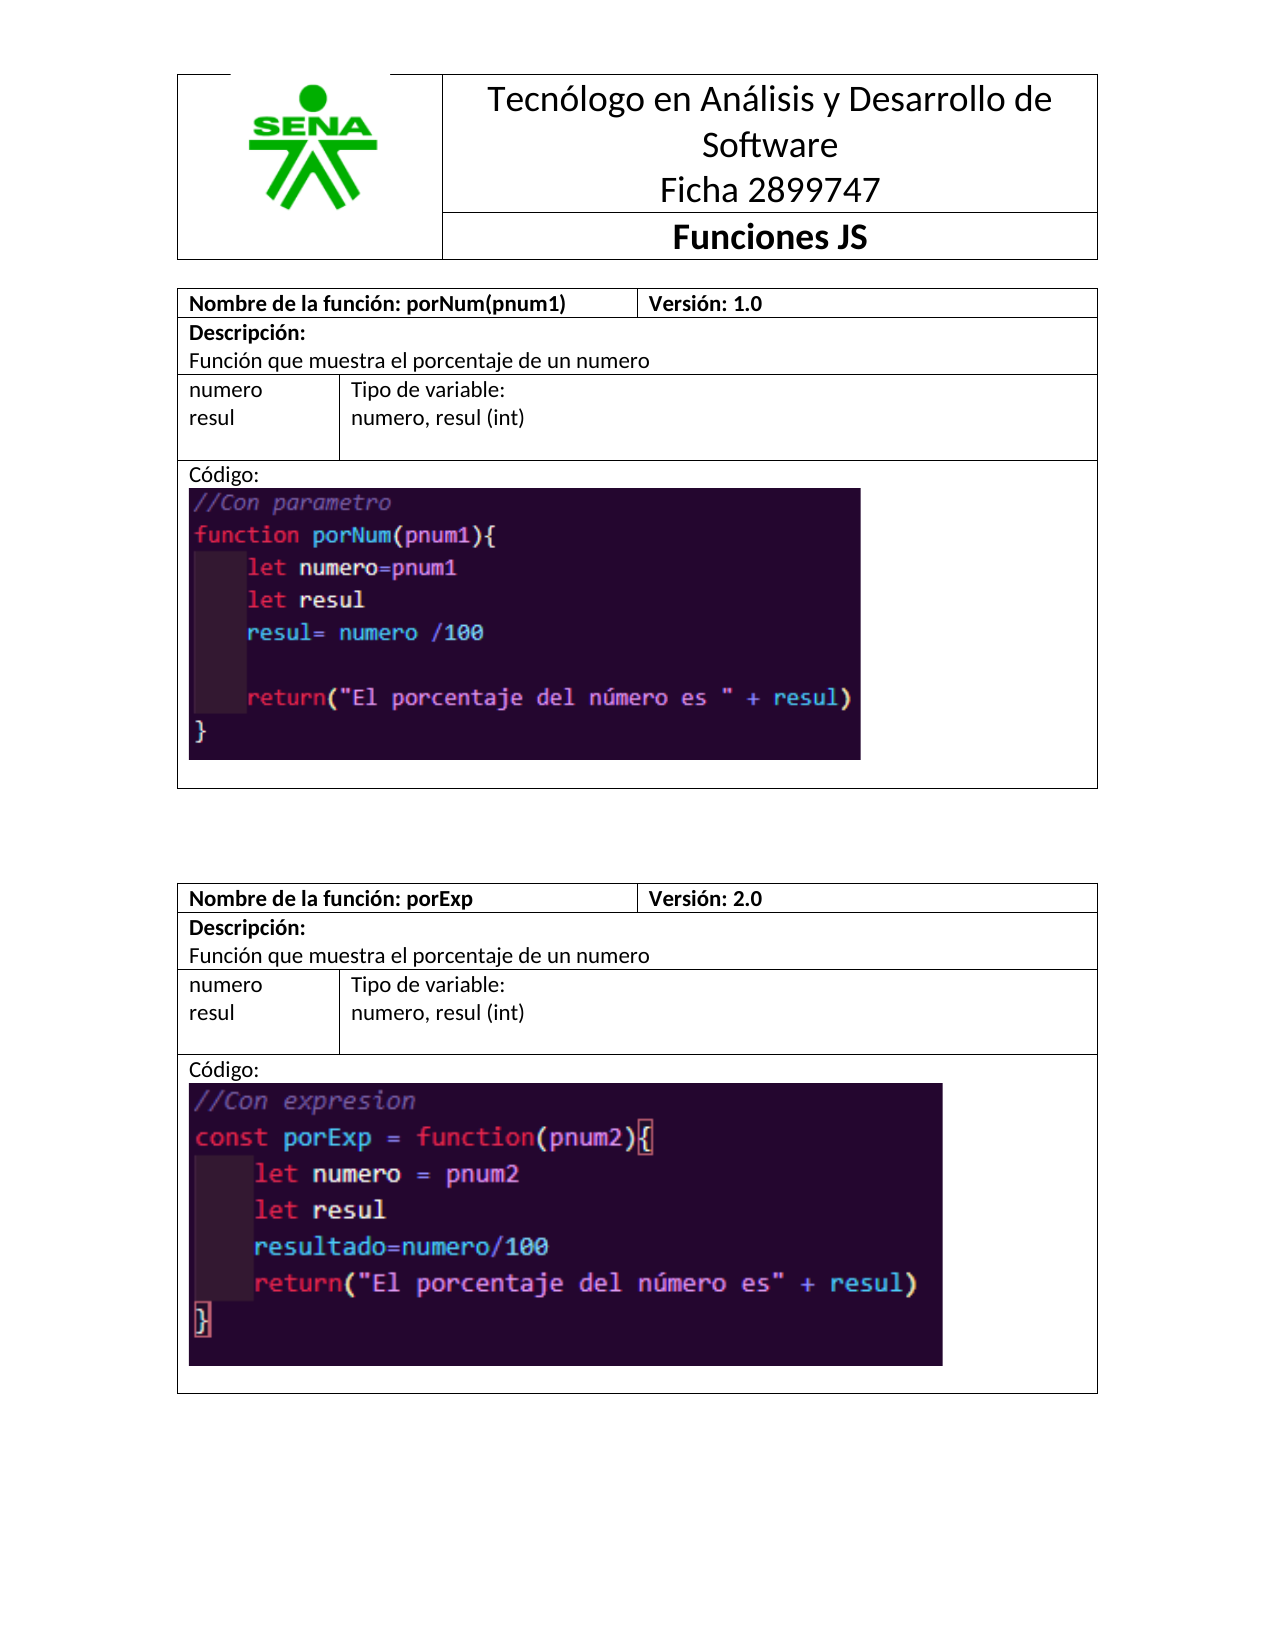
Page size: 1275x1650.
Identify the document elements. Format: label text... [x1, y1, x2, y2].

table_cell Descripción: Función que muestra el porcentaje de un numero [178, 318, 1097, 374]
table_cell numero resul [178, 970, 339, 1054]
table_header Versión: 1.0 [638, 289, 1097, 317]
table_header Versión: 2.0 [638, 884, 1097, 912]
table_cell numero resul [178, 375, 339, 459]
table_cell Tipo de variable: numero, resul (int) [340, 970, 1097, 1054]
picture [188, 1083, 943, 1366]
table_cell Descripción: Función que muestra el porcentaje de un numero [178, 913, 1097, 969]
table_cell Tipo de variable: numero, resul (int) [340, 375, 1097, 459]
table_cell Código: [178, 461, 1097, 788]
picture [188, 488, 861, 760]
table_cell Código: [178, 1055, 1097, 1393]
table_header Nombre de la función: porExp [178, 884, 637, 912]
table_header Nombre de la función: porNum(pnum1) [178, 289, 637, 317]
picture [230, 74, 390, 226]
